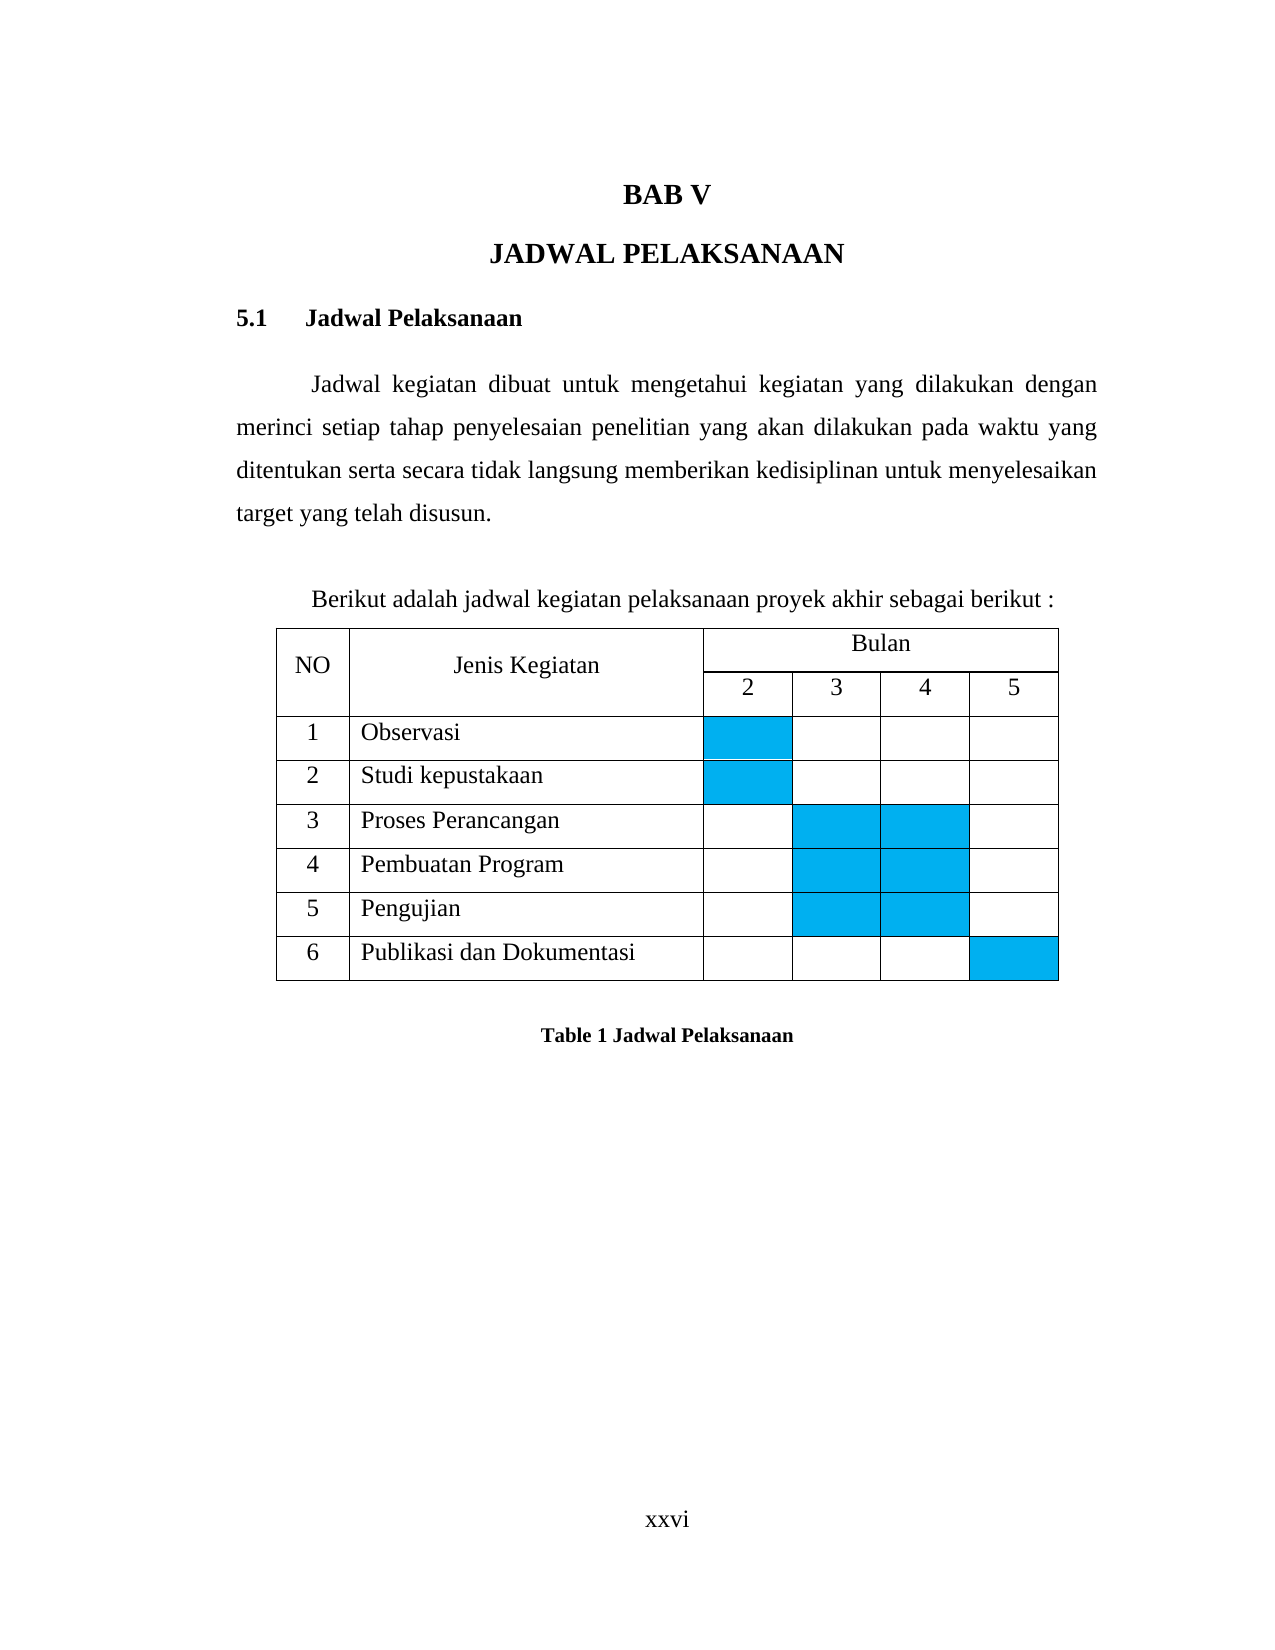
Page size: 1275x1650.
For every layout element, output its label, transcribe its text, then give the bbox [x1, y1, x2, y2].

table_cell Pengujian [350, 893, 703, 936]
table_cell [704, 761, 792, 804]
table_cell [881, 937, 969, 980]
table_cell [793, 717, 880, 759]
subtitle 5.1 Jadwal Pelaksanaan [236, 303, 1098, 332]
subtitle BAB V [236, 177, 1098, 211]
table_cell [881, 805, 969, 848]
table_cell [970, 937, 1058, 980]
table_cell [793, 937, 880, 980]
table_cell [881, 849, 969, 892]
table_cell [881, 717, 969, 759]
table_cell 4 [881, 673, 969, 716]
subtitle JADWAL PELAKSANAAN [236, 236, 1098, 269]
text Jadwal kegiatan dibuat untuk mengetahui kegiatan yang dilakukan dengan merinci setiap tahap penyelesaian penelitian yang akan dilakukan pada waktu yang ditentukan serta secara tidak langsung memberikan kedisiplinan untuk menyelesaikan target yang telah disusun. [236, 369, 1098, 527]
table_cell [881, 893, 969, 936]
table_cell [970, 717, 1058, 759]
table_cell 2 [277, 761, 349, 804]
table_cell Proses Perancangan [350, 805, 703, 848]
table_cell 1 [277, 717, 349, 759]
table_cell Studi kepustakaan [350, 761, 703, 804]
table_cell 5 [277, 893, 349, 936]
table_cell [970, 893, 1058, 936]
table_header Bulan [704, 629, 1058, 671]
table_header Jenis Kegiatan [350, 629, 703, 716]
table_cell [793, 893, 880, 936]
table_cell [970, 761, 1058, 804]
table_cell [793, 805, 880, 848]
table_cell [970, 805, 1058, 848]
table_cell 3 [793, 673, 880, 716]
table_cell 4 [277, 849, 349, 892]
table_cell [704, 937, 792, 980]
table_cell Pembuatan Program [350, 849, 703, 892]
table_cell [881, 761, 969, 804]
table_cell [704, 849, 792, 892]
table_cell [704, 893, 792, 936]
table_header NO [277, 629, 349, 716]
text Table 1 Jadwal Pelaksanaan [236, 1023, 1098, 1047]
table_cell 5 [970, 673, 1058, 716]
table_cell Observasi [350, 717, 703, 759]
table_cell [793, 761, 880, 804]
table_cell [704, 717, 792, 759]
table_cell [793, 849, 880, 892]
text Berikut adalah jadwal kegiatan pelaksanaan proyek akhir sebagai berikut : [236, 584, 1098, 613]
table_cell 3 [277, 805, 349, 848]
table_cell [704, 805, 792, 848]
table_cell [970, 849, 1058, 892]
table_cell 6 [277, 937, 349, 980]
table_cell 2 [704, 673, 792, 716]
table_cell Publikasi dan Dokumentasi [350, 937, 703, 980]
